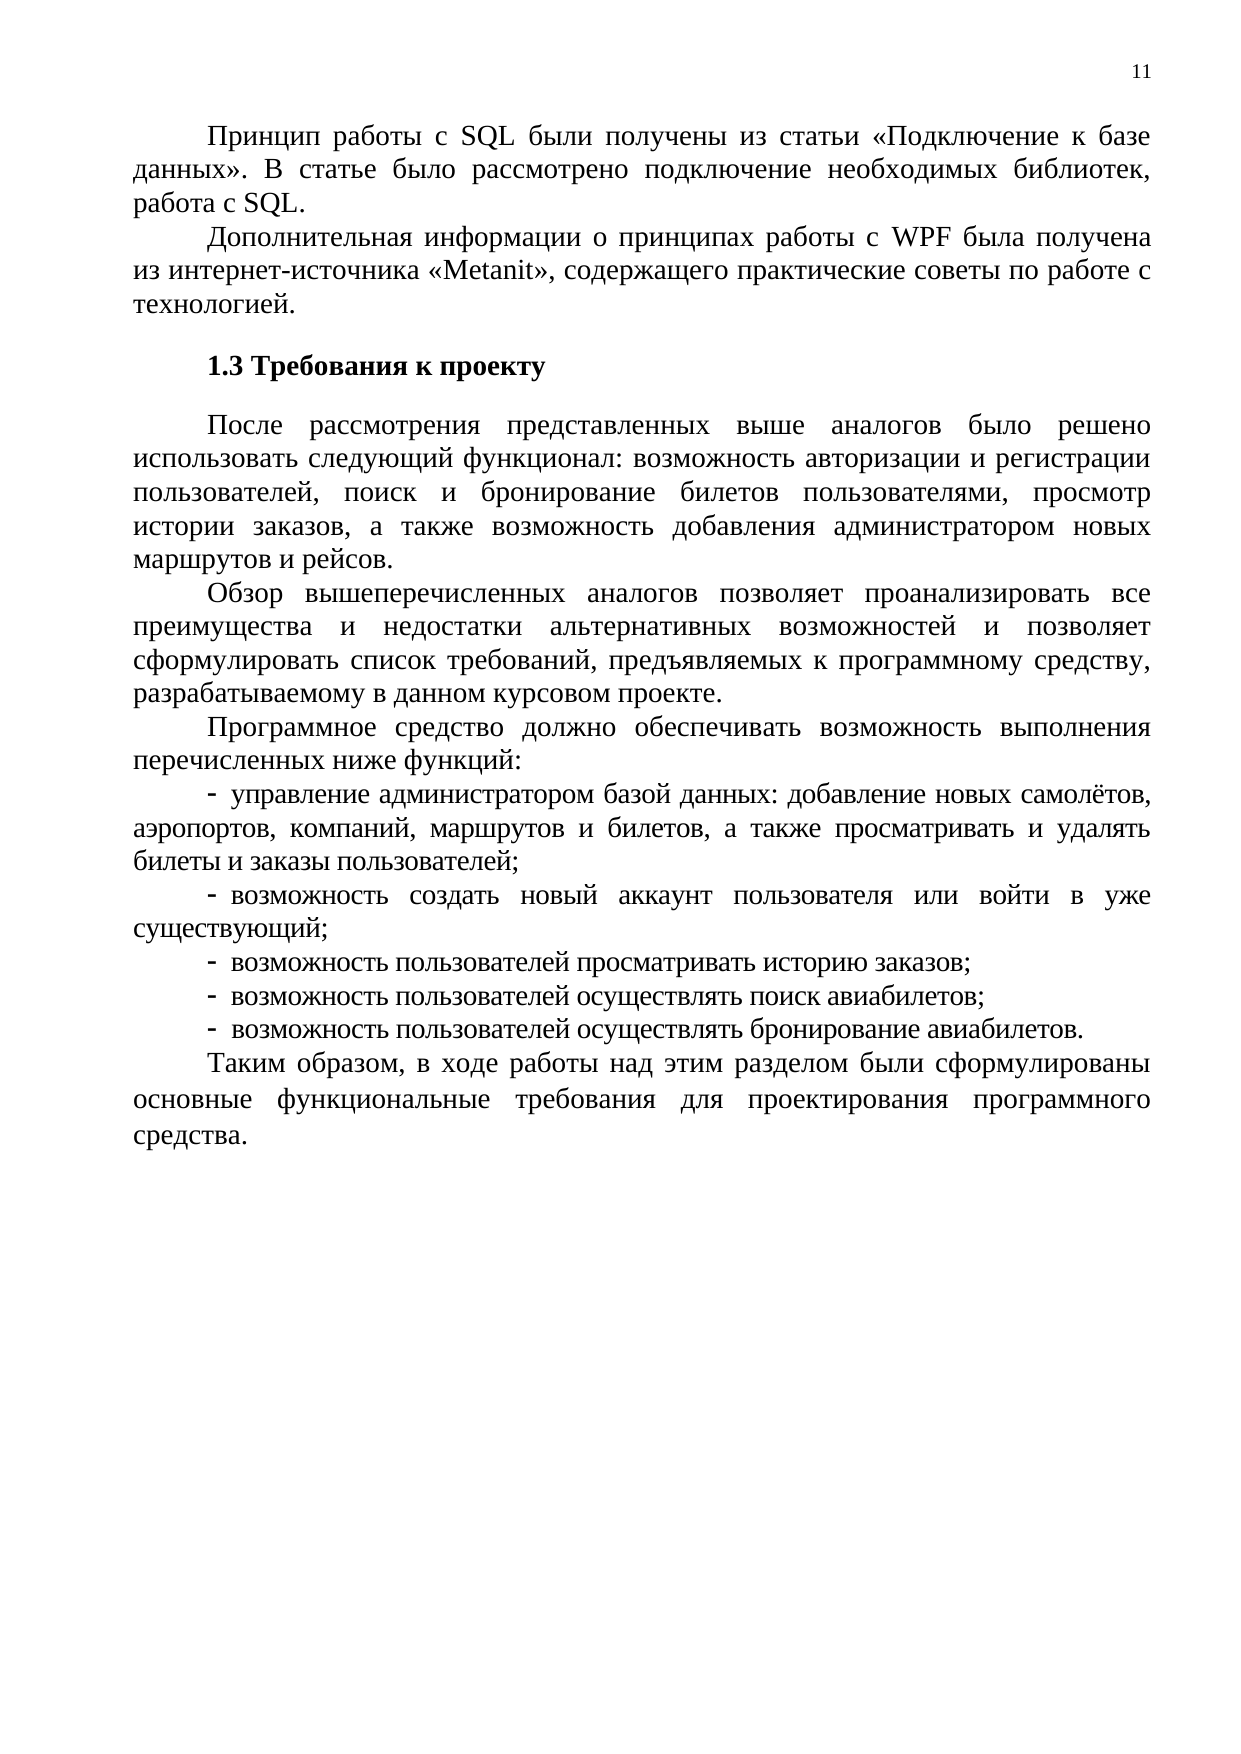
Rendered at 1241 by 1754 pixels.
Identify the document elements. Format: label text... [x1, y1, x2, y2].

list возможность пользователей осуществлять поиск авиабилетов; [133, 978, 1152, 1011]
text Таким образом, в ходе работы над этим разделом были сформулированы основные функциональные требования для проектирования программного средства. [133, 1045, 1152, 1151]
subtitle 1.3 Требования к проекту [133, 348, 1152, 382]
text Дополнительная информации о принципах работы с WPF была получена из интернет-источника «Metanit», содержащего практические советы по работе с технологией. [133, 219, 1152, 319]
text После рассмотрения представленных выше аналогов было решено использовать следующий функционал: возможность авторизации и регистрации пользователей, поиск и бронирование билетов пользователями, просмотр истории заказов, а также возможность добавления администратором новых маршрутов и рейсов. [133, 407, 1152, 575]
list возможность пользователей просматривать историю заказов; [133, 944, 1152, 978]
text Обзор вышеперечисленных аналогов позволяет проанализировать все преимущества и недостатки альтернативных возможностей и позволяет сформулировать список требований, предъявляемых к программному средству, разрабатываемому в данном курсовом проекте. [133, 575, 1152, 709]
list возможность пользователей осуществлять бронирование авиабилетов. [133, 1011, 1152, 1045]
list возможность создать новый аккаунт пользователя или войти в уже существующий; [133, 877, 1152, 944]
text Принцип работы с SQL были получены из статьи «Подключение к базе данных». В статье было рассмотрено подключение необходимых библиотек, работа с SQL. [133, 118, 1152, 219]
text Программное средство должно обеспечивать возможность выполнения перечисленных ниже функций: [133, 709, 1152, 776]
list управление администратором базой данных: добавление новых самолётов, аэропортов, компаний, маршрутов и билетов, а также просматривать и удалять билеты и заказы пользователей; [133, 776, 1152, 877]
